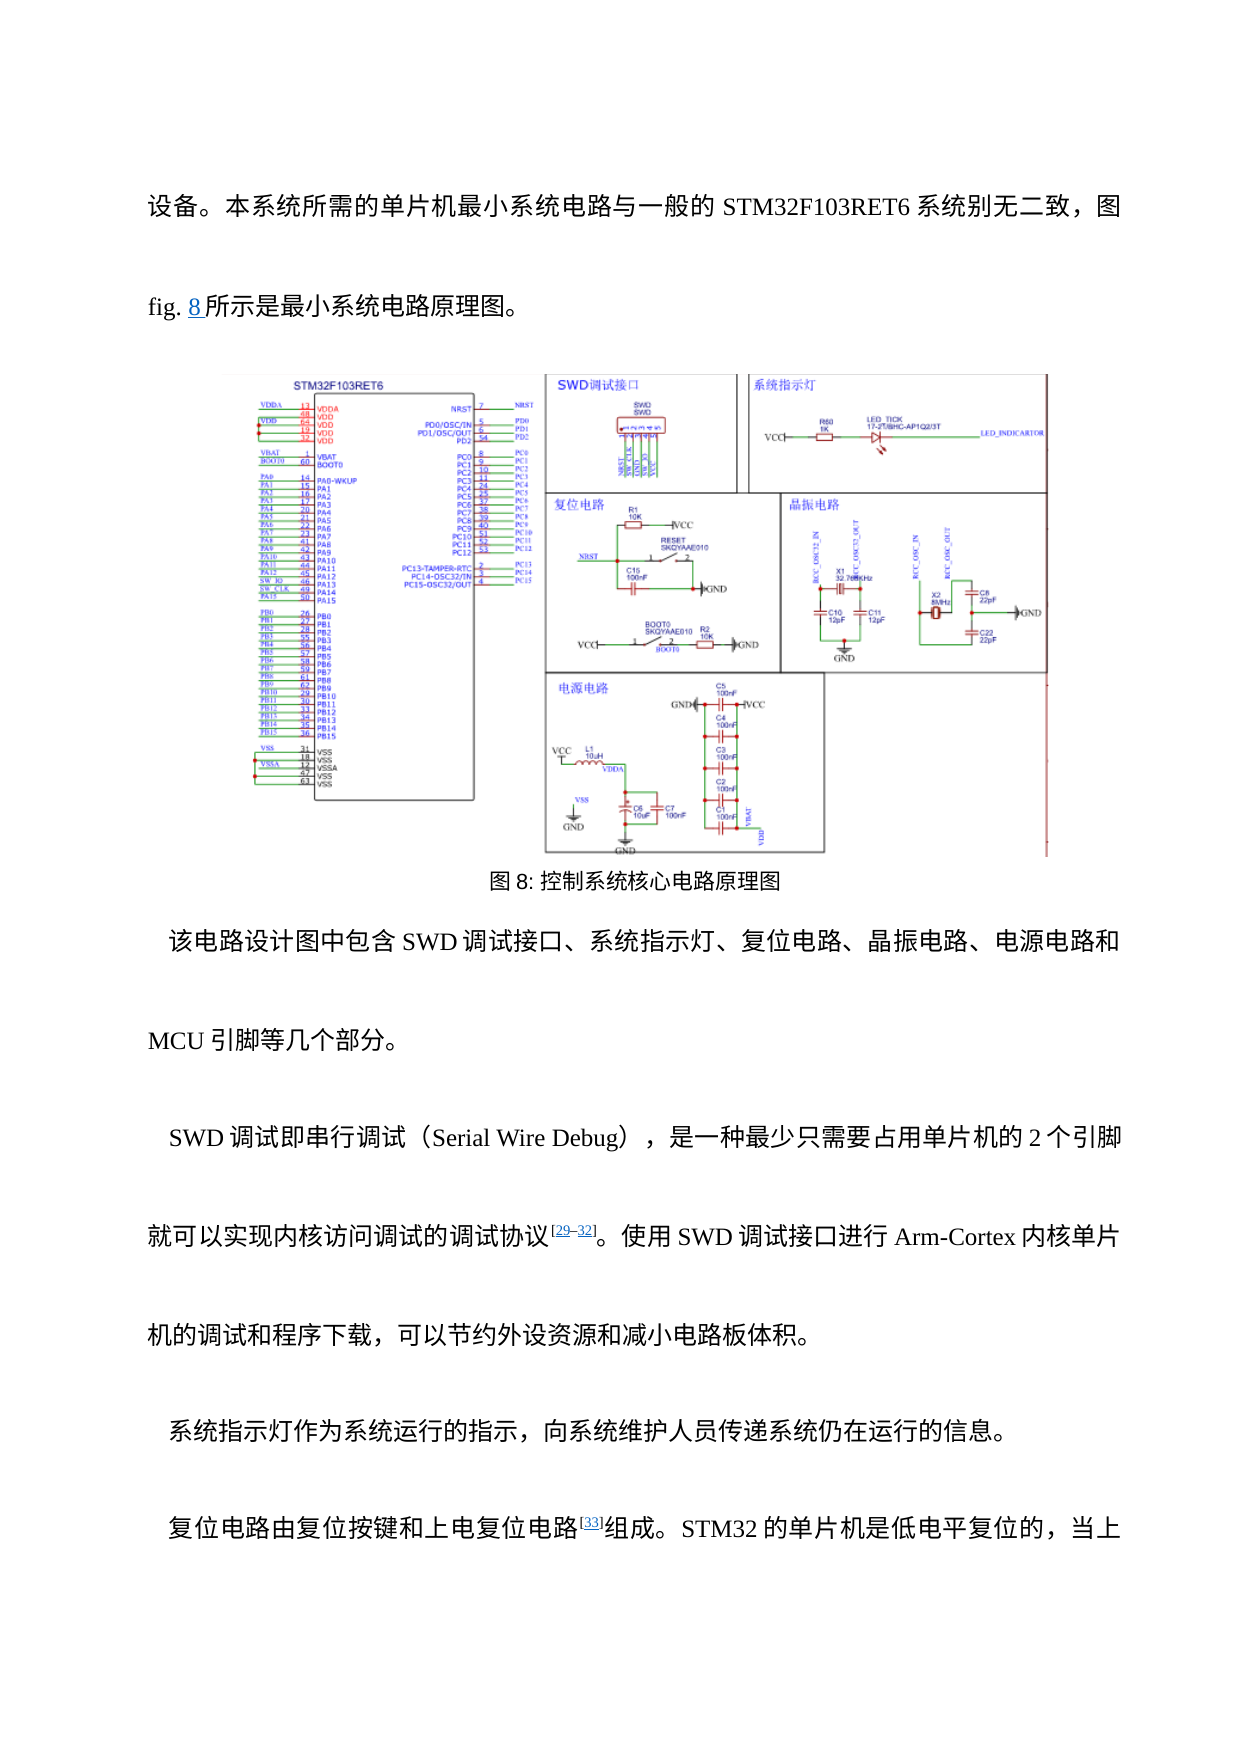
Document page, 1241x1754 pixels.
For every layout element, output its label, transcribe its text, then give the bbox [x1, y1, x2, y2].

text SWD调试即串行调试（Serial Wire Debug），是一种最少只需要占用单片机的2个引脚就可以实现内核访问调试的调试协议[29–32]。使用SWD调试接口进行Arm-Cortex内核单片机的调试和程序下载，可以节约外设资源和减小电路板体积。 [148, 1102, 1122, 1366]
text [148, 172, 1122, 337]
picture [221, 374, 1049, 857]
text 该电路设计图中包含SWD调试接口、系统指示灯、复位电路、晶振电路、电源电路和MCU引脚等几个部分。 [148, 906, 1122, 1072]
text 图 8: 控制系统核心电路原理图 [148, 863, 1122, 896]
text 系统指示灯作为系统运行的指示，向系统维护人员传递系统仍在运行的信息。 [148, 1397, 1122, 1463]
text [148, 1494, 1122, 1560]
